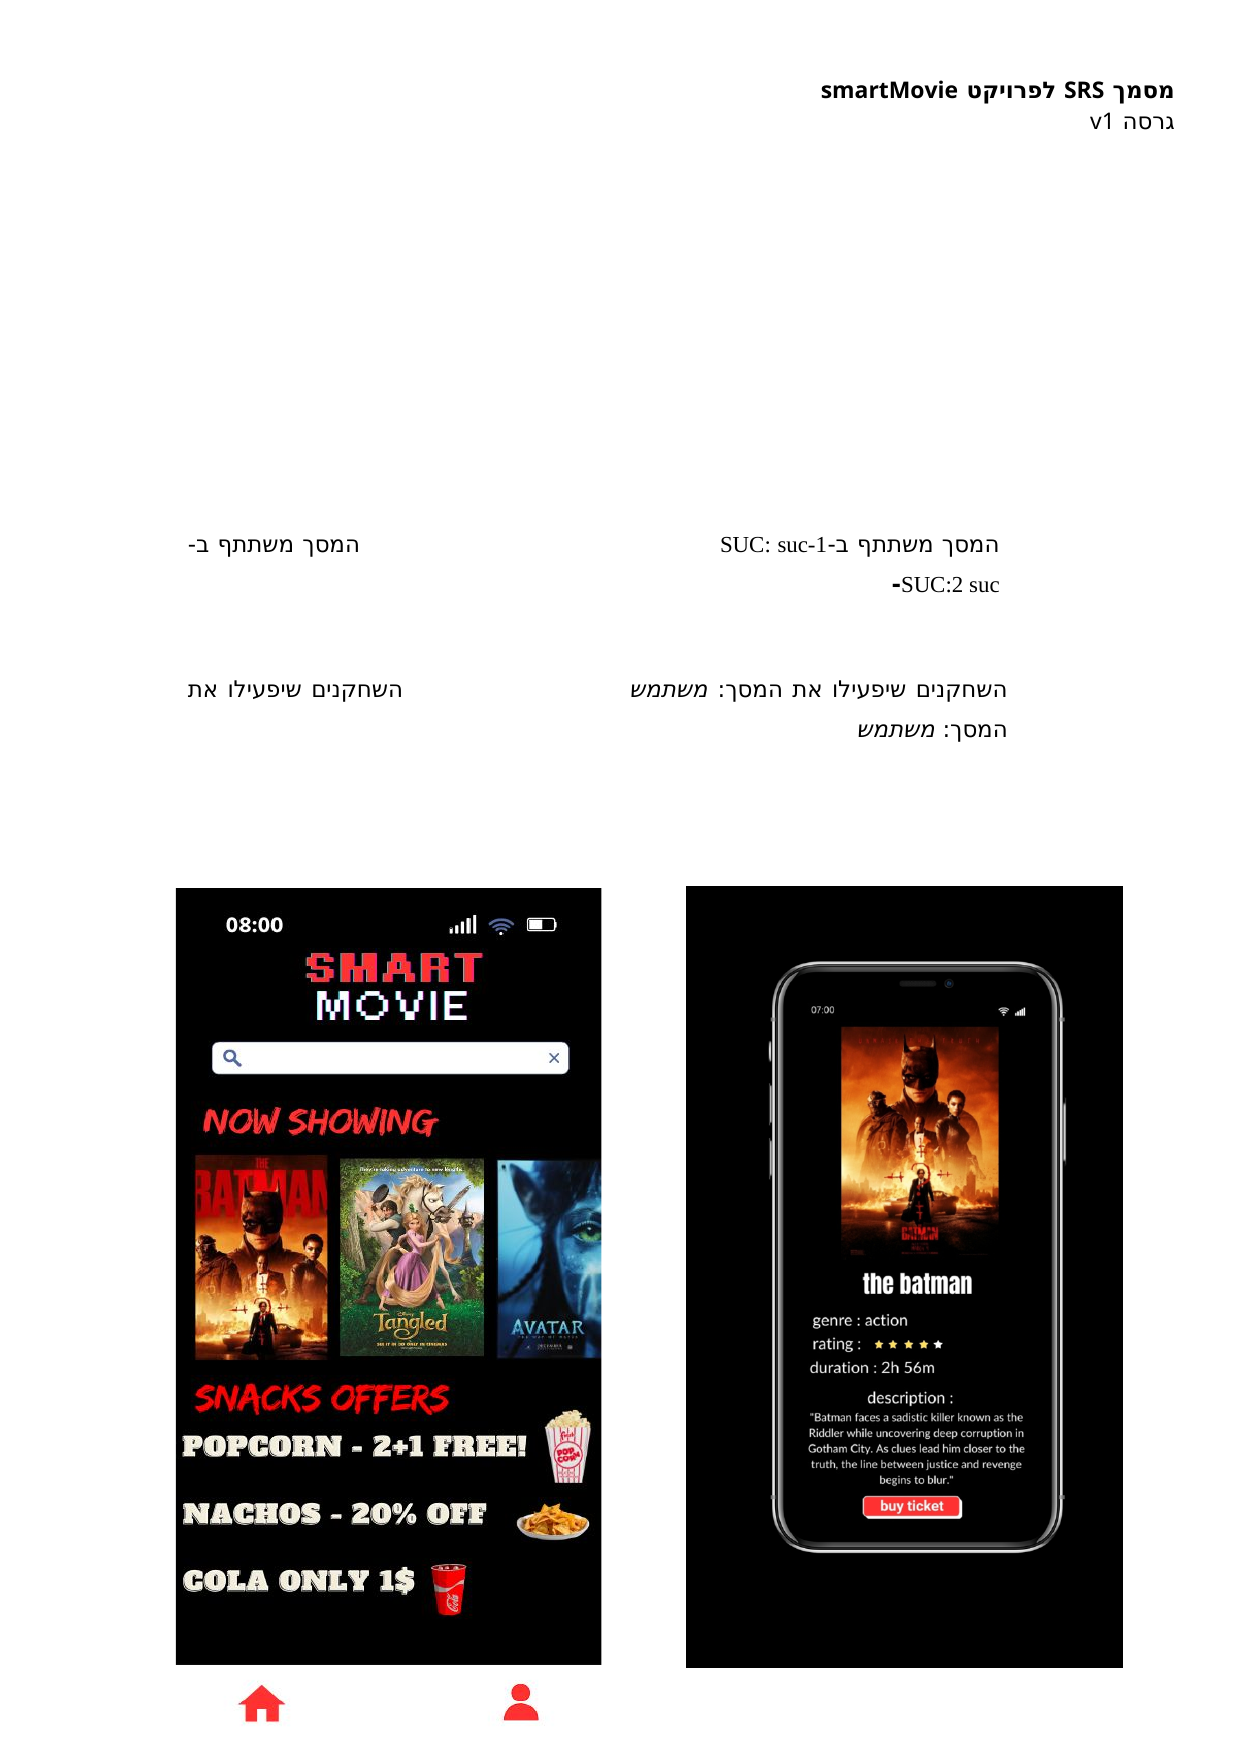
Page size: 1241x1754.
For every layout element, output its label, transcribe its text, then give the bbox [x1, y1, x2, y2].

picture [686, 886, 1123, 1668]
text המסך משתתף ב-SUC: suc-1 המסך משתתף ב-SUC:2 suc- [187, 531, 1000, 598]
picture [175, 888, 602, 1741]
text השחקנים שיפעילו את המסך: משתמש השחקנים שיפעילו את המסך: משתמש [187, 676, 1008, 743]
